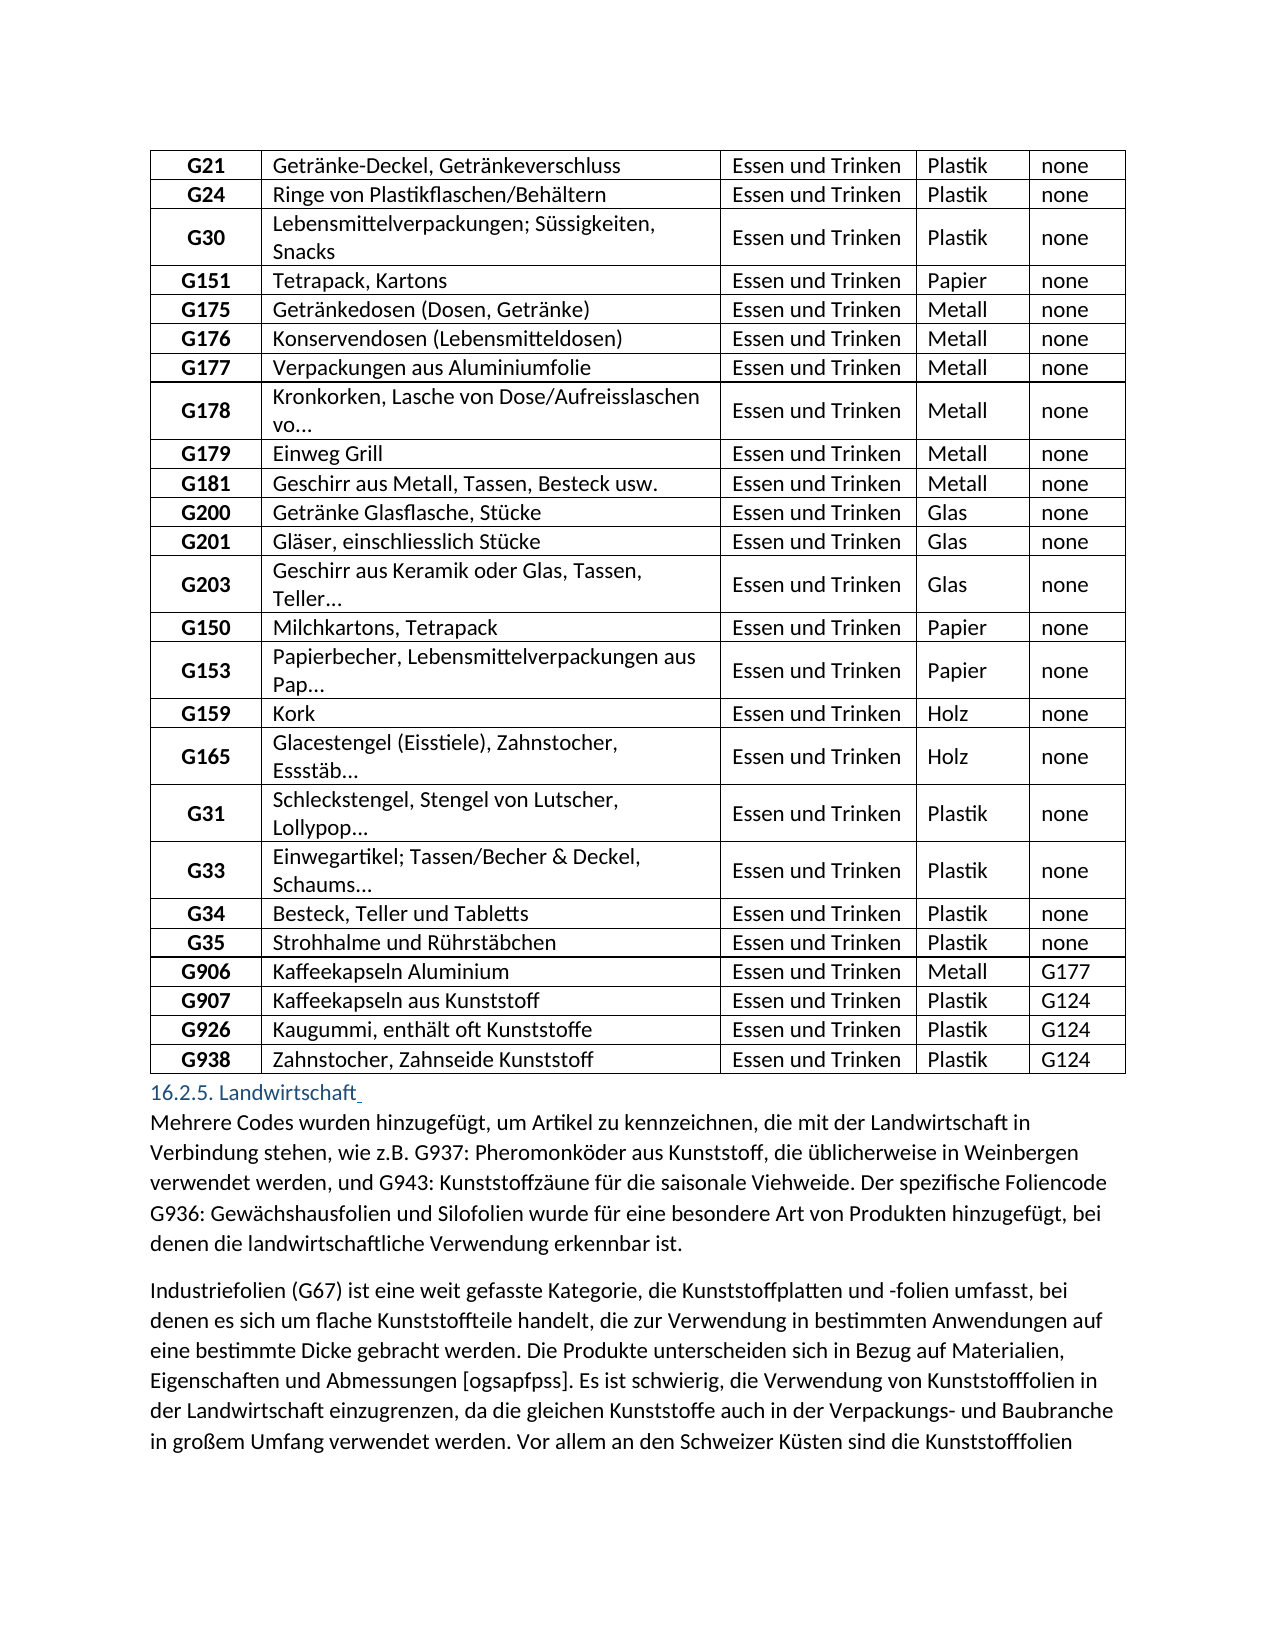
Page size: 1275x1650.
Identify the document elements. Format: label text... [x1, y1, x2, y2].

table_cell Getränke Glasflasche, Stücke [262, 498, 720, 526]
table_cell Essen und Trinken [721, 556, 916, 612]
table_cell Essen und Trinken [721, 728, 916, 784]
table_cell Plastik [917, 209, 1029, 265]
table_cell Essen und Trinken [721, 527, 916, 555]
table_cell Glas [917, 498, 1029, 526]
table_cell none [1030, 180, 1125, 208]
table_cell Glas [917, 527, 1029, 555]
table_cell Papier [917, 613, 1029, 641]
table_cell Schleckstengel, Stengel von Lutscher, Lollypop... [262, 785, 720, 841]
table_cell Zahnstocher, Zahnseide Kunststoff [262, 1045, 720, 1073]
table_cell G201 [151, 527, 261, 555]
table_cell Besteck, Teller und Tabletts [262, 899, 720, 927]
table_cell Papier [917, 642, 1029, 698]
table_cell Plastik [917, 929, 1029, 956]
table_cell Kaugummi, enthält oft Kunststoffe [262, 1016, 720, 1044]
table_cell Plastik [917, 785, 1029, 841]
table_cell Kork [262, 699, 720, 727]
table_cell G30 [151, 209, 261, 265]
table_cell G124 [1030, 987, 1125, 1014]
table_cell Einweg Grill [262, 440, 720, 468]
table_cell Essen und Trinken [721, 987, 916, 1014]
table_cell none [1030, 785, 1125, 841]
table_cell Metall [917, 354, 1029, 381]
table_cell Essen und Trinken [721, 842, 916, 898]
table_cell Plastik [917, 180, 1029, 208]
table_cell Getränkedosen (Dosen, Getränke) [262, 295, 720, 323]
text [150, 1276, 1125, 1455]
table_cell none [1030, 556, 1125, 612]
table_cell none [1030, 699, 1125, 727]
table_cell none [1030, 209, 1125, 265]
table_cell G150 [151, 613, 261, 641]
table_cell Essen und Trinken [721, 383, 916, 438]
table_cell Essen und Trinken [721, 1016, 916, 1044]
table_cell none [1030, 728, 1125, 784]
table_cell Metall [917, 440, 1029, 468]
table_cell none [1030, 498, 1125, 526]
table_cell G31 [151, 785, 261, 841]
table_cell Essen und Trinken [721, 209, 916, 265]
table_cell Milchkartons, Tetrapack [262, 613, 720, 641]
table_cell Essen und Trinken [721, 440, 916, 468]
table_cell Plastik [917, 1016, 1029, 1044]
table_cell Plastik [917, 1045, 1029, 1073]
table_cell Metall [917, 469, 1029, 497]
table_cell none [1030, 266, 1125, 294]
table_cell G151 [151, 266, 261, 294]
table_cell G176 [151, 324, 261, 352]
table_cell none [1030, 929, 1125, 956]
table_cell Lebensmittelverpackungen; Süssigkeiten, Snacks [262, 209, 720, 265]
table_cell Essen und Trinken [721, 180, 916, 208]
table_cell Kaffeekapseln aus Kunststoff [262, 987, 720, 1014]
table_cell G926 [151, 1016, 261, 1044]
table_cell Tetrapack, Kartons [262, 266, 720, 294]
table_cell Ringe von Plastikflaschen/Behältern [262, 180, 720, 208]
table_cell none [1030, 527, 1125, 555]
table_cell Essen und Trinken [721, 266, 916, 294]
table_cell none [1030, 899, 1125, 927]
table_cell Metall [917, 383, 1029, 438]
table_cell G177 [1030, 958, 1125, 986]
table_cell Essen und Trinken [721, 929, 916, 956]
table_cell Gläser, einschliesslich Stücke [262, 527, 720, 555]
table_cell G177 [151, 354, 261, 381]
table_cell G907 [151, 987, 261, 1014]
table_cell Strohhalme und Rührstäbchen [262, 929, 720, 956]
table_cell G33 [151, 842, 261, 898]
table_cell G200 [151, 498, 261, 526]
table_cell Kronkorken, Lasche von Dose/Aufreisslaschen vo... [262, 383, 720, 438]
table_cell Essen und Trinken [721, 642, 916, 698]
table_cell Plastik [917, 842, 1029, 898]
table_cell none [1030, 324, 1125, 352]
table_cell none [1030, 151, 1125, 179]
table_cell Essen und Trinken [721, 699, 916, 727]
table_cell Metall [917, 295, 1029, 323]
table_cell Papierbecher, Lebensmittelverpackungen aus Pap... [262, 642, 720, 698]
table_cell G178 [151, 383, 261, 438]
table_cell none [1030, 295, 1125, 323]
table_cell G159 [151, 699, 261, 727]
table_cell Glas [917, 556, 1029, 612]
table_cell Geschirr aus Keramik oder Glas, Tassen, Teller... [262, 556, 720, 612]
table_cell Plastik [917, 987, 1029, 1014]
table_cell Papier [917, 266, 1029, 294]
text Mehrere Codes wurden hinzugefügt, um Artikel zu kennzeichnen, die mit der Landwirtschaft in Verbindung stehen, wie z.B. G937: Pheromonköder aus Kunststoff, die üblicherweise in Weinbergen verwendet werden, und G943: Kunststoffzäune für die saisonale Viehweide. Der spezifische Foliencode G936: Gewächshausfolien und Silofolien wurde für eine besondere Art von Produkten hinzugefügt, bei denen die landwirtschaftliche Verwendung erkennbar ist. [150, 1108, 1125, 1257]
table_cell Glacestengel (Eisstiele), Zahnstocher, Essstäb... [262, 728, 720, 784]
table_cell Kaffeekapseln Aluminium [262, 958, 720, 986]
table_cell Essen und Trinken [721, 469, 916, 497]
table_cell Essen und Trinken [721, 498, 916, 526]
table_cell G124 [1030, 1045, 1125, 1073]
table_cell Essen und Trinken [721, 785, 916, 841]
table_cell G34 [151, 899, 261, 927]
table_cell G35 [151, 929, 261, 956]
table_cell G21 [151, 151, 261, 179]
table_cell Metall [917, 958, 1029, 986]
table_cell G906 [151, 958, 261, 986]
table_cell none [1030, 383, 1125, 438]
table_cell none [1030, 469, 1125, 497]
table_cell Einwegartikel; Tassen/Becher & Deckel, Schaums... [262, 842, 720, 898]
table_cell none [1030, 440, 1125, 468]
table_cell G175 [151, 295, 261, 323]
table_cell Essen und Trinken [721, 1045, 916, 1073]
table_cell G153 [151, 642, 261, 698]
table_cell Holz [917, 728, 1029, 784]
table_cell none [1030, 642, 1125, 698]
table_cell Metall [917, 324, 1029, 352]
table_cell Essen und Trinken [721, 324, 916, 352]
table_cell G165 [151, 728, 261, 784]
table_cell G179 [151, 440, 261, 468]
table_cell G24 [151, 180, 261, 208]
table_cell Konservendosen (Lebensmitteldosen) [262, 324, 720, 352]
table_cell G938 [151, 1045, 261, 1073]
table_cell Verpackungen aus Aluminiumfolie [262, 354, 720, 381]
table_cell Essen und Trinken [721, 354, 916, 381]
table_cell none [1030, 842, 1125, 898]
table_cell Essen und Trinken [721, 151, 916, 179]
table_cell G124 [1030, 1016, 1125, 1044]
table_cell Holz [917, 699, 1029, 727]
table_cell Plastik [917, 151, 1029, 179]
table_cell none [1030, 354, 1125, 381]
table_cell none [1030, 613, 1125, 641]
table_cell Essen und Trinken [721, 613, 916, 641]
table_cell Plastik [917, 899, 1029, 927]
table_cell G203 [151, 556, 261, 612]
table_cell Essen und Trinken [721, 899, 916, 927]
table_cell Geschirr aus Metall, Tassen, Besteck usw. [262, 469, 720, 497]
table_cell Getränke-Deckel, Getränkeverschluss [262, 151, 720, 179]
table_cell G181 [151, 469, 261, 497]
table_cell Essen und Trinken [721, 958, 916, 986]
subtitle 16.2.5. Landwirtschaft [150, 1078, 1125, 1106]
table_cell Essen und Trinken [721, 295, 916, 323]
